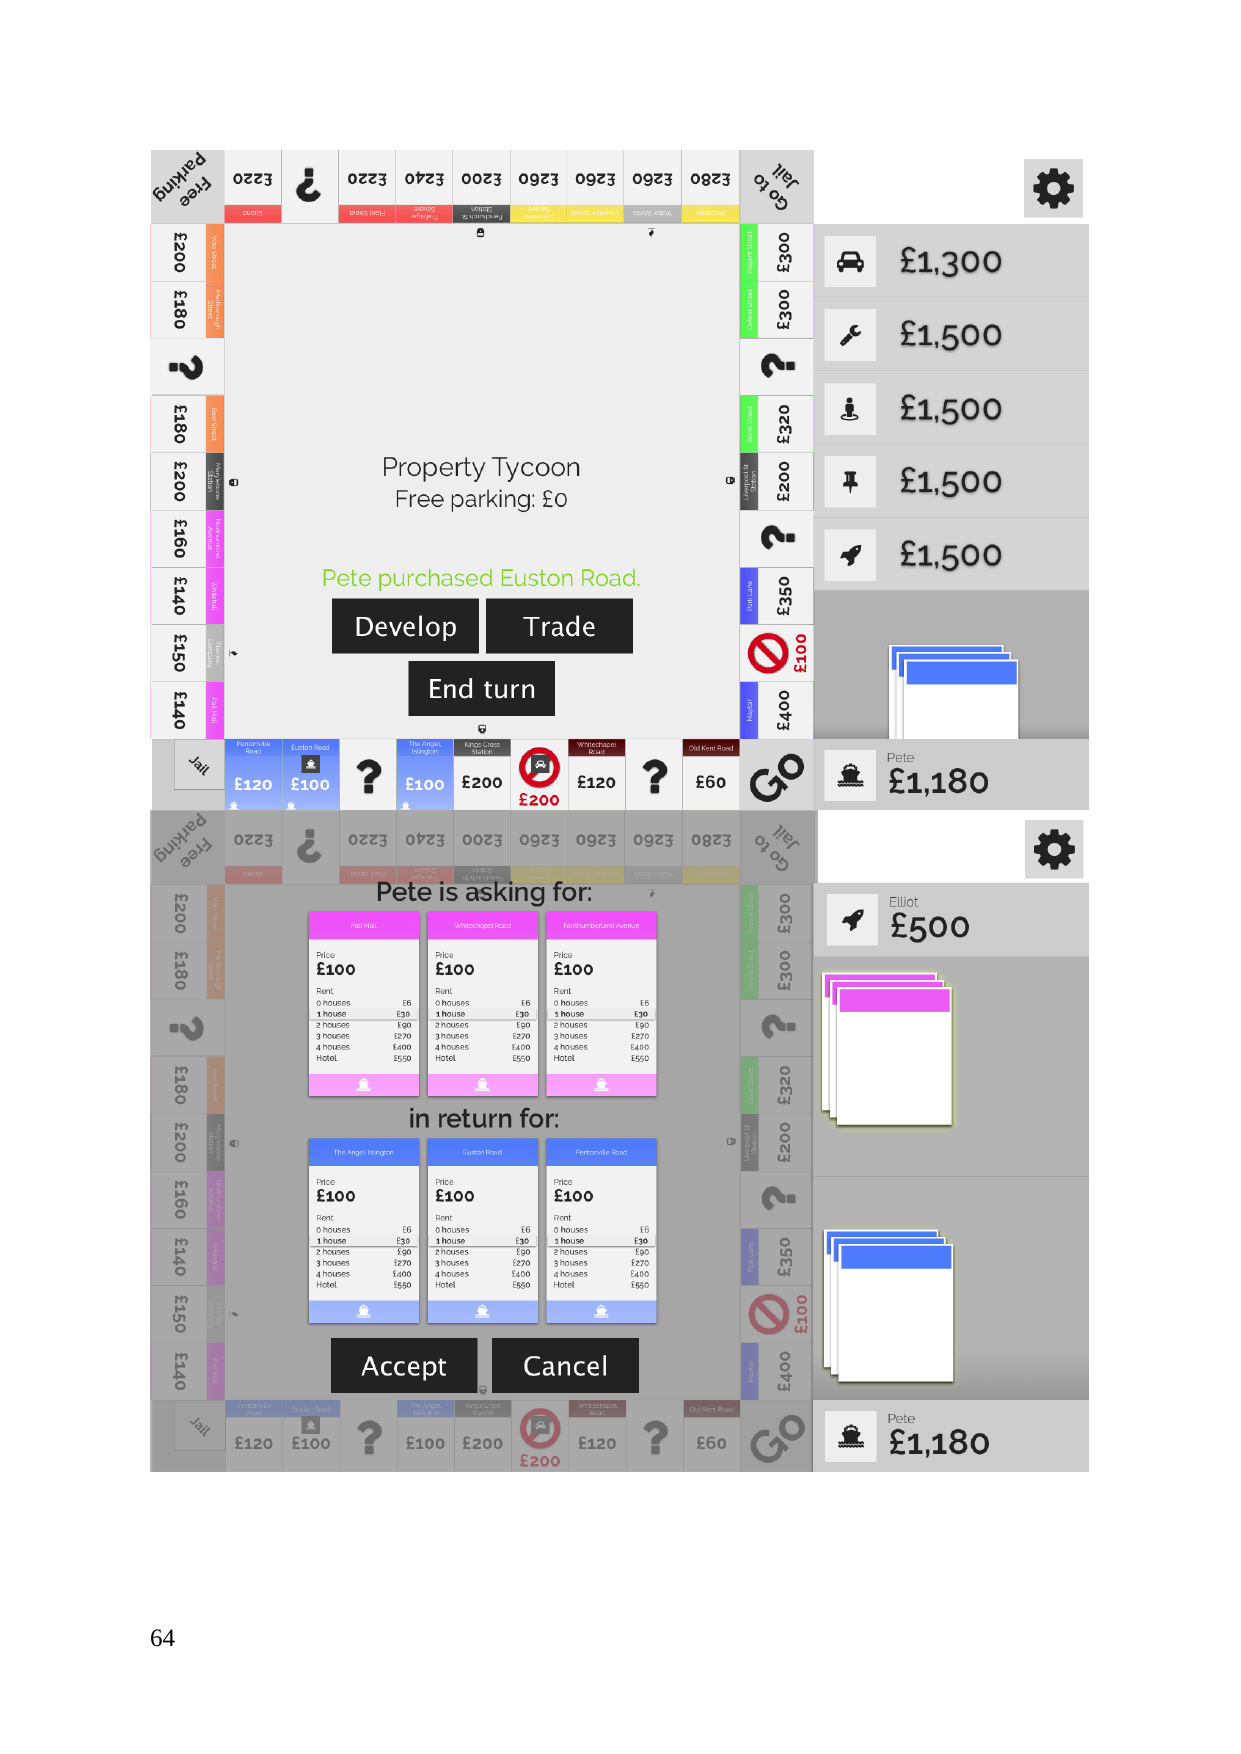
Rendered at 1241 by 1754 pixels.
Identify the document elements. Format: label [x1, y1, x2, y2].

picture [150, 150, 1089, 1472]
